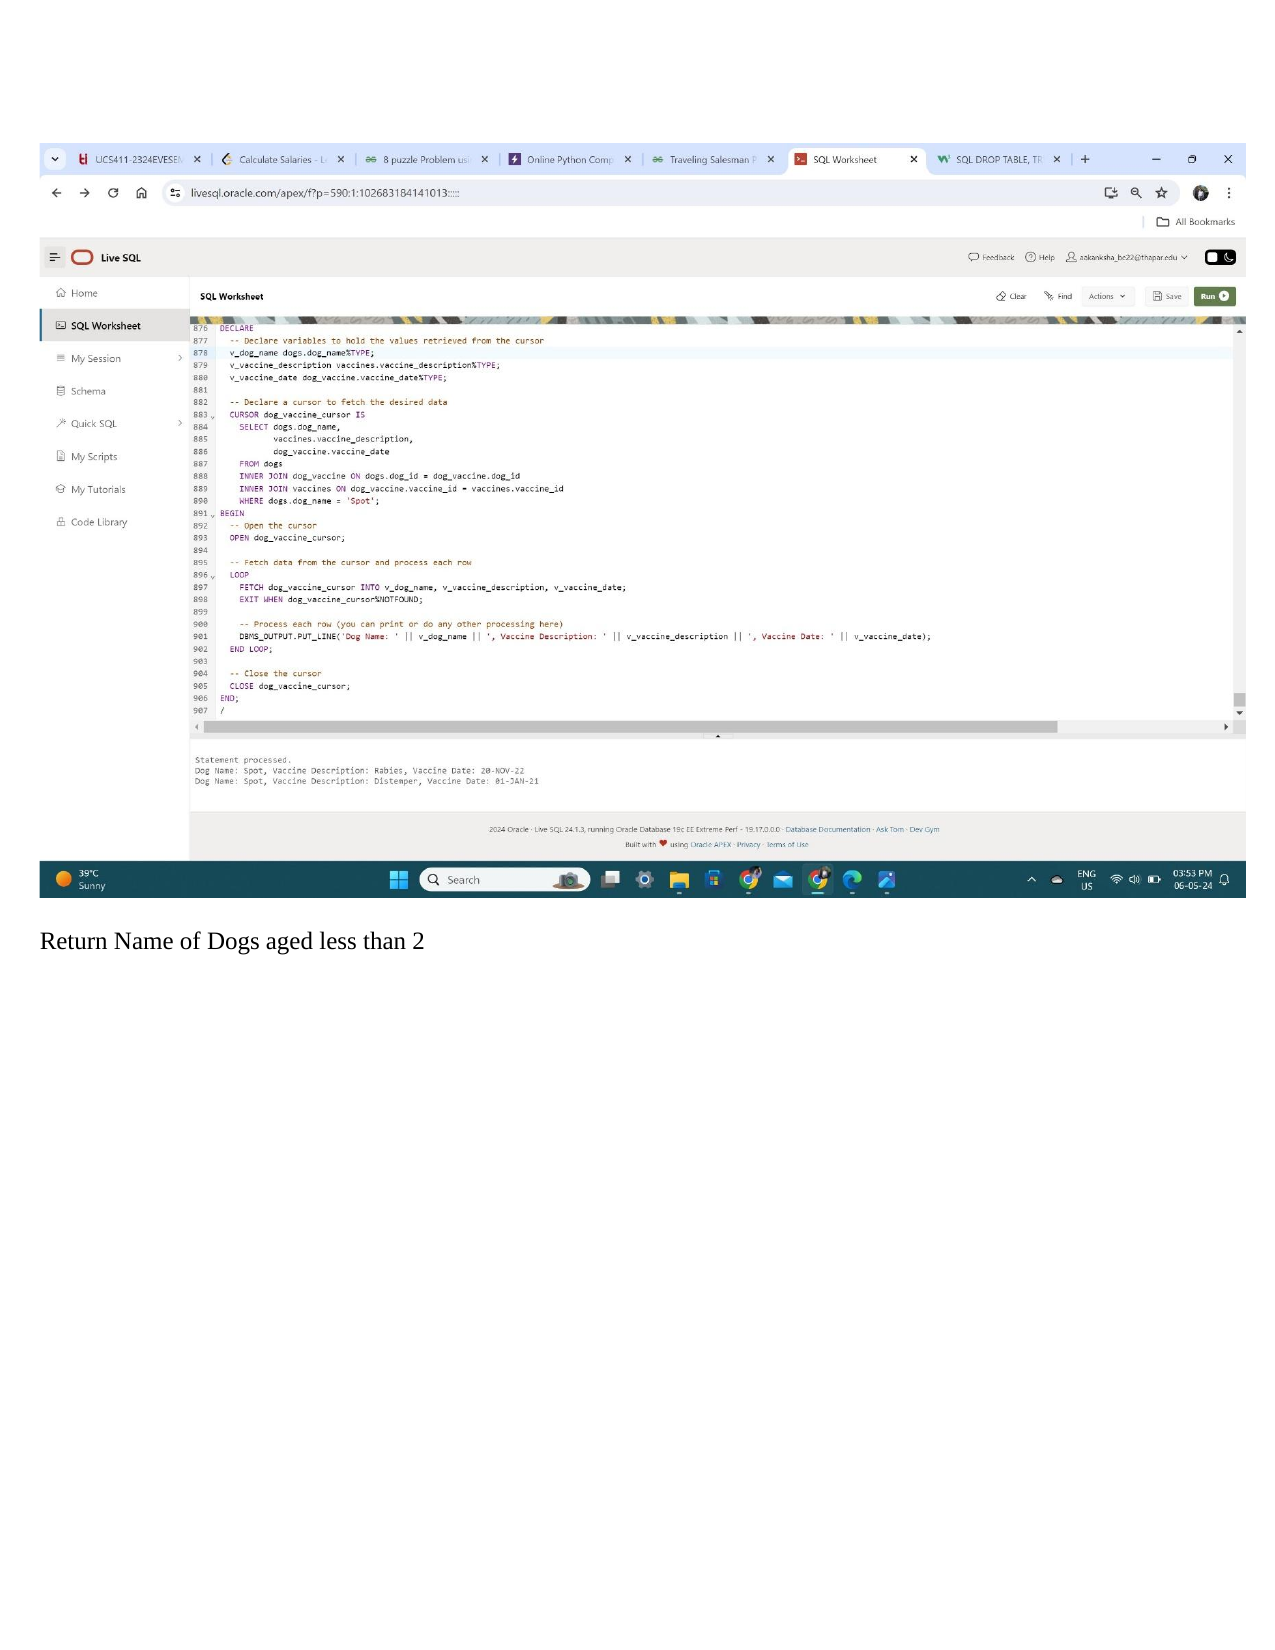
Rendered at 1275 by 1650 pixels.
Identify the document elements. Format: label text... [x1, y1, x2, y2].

picture [39, 143, 1246, 898]
text Return Name of Dogs aged less than 2 [39, 926, 1246, 955]
